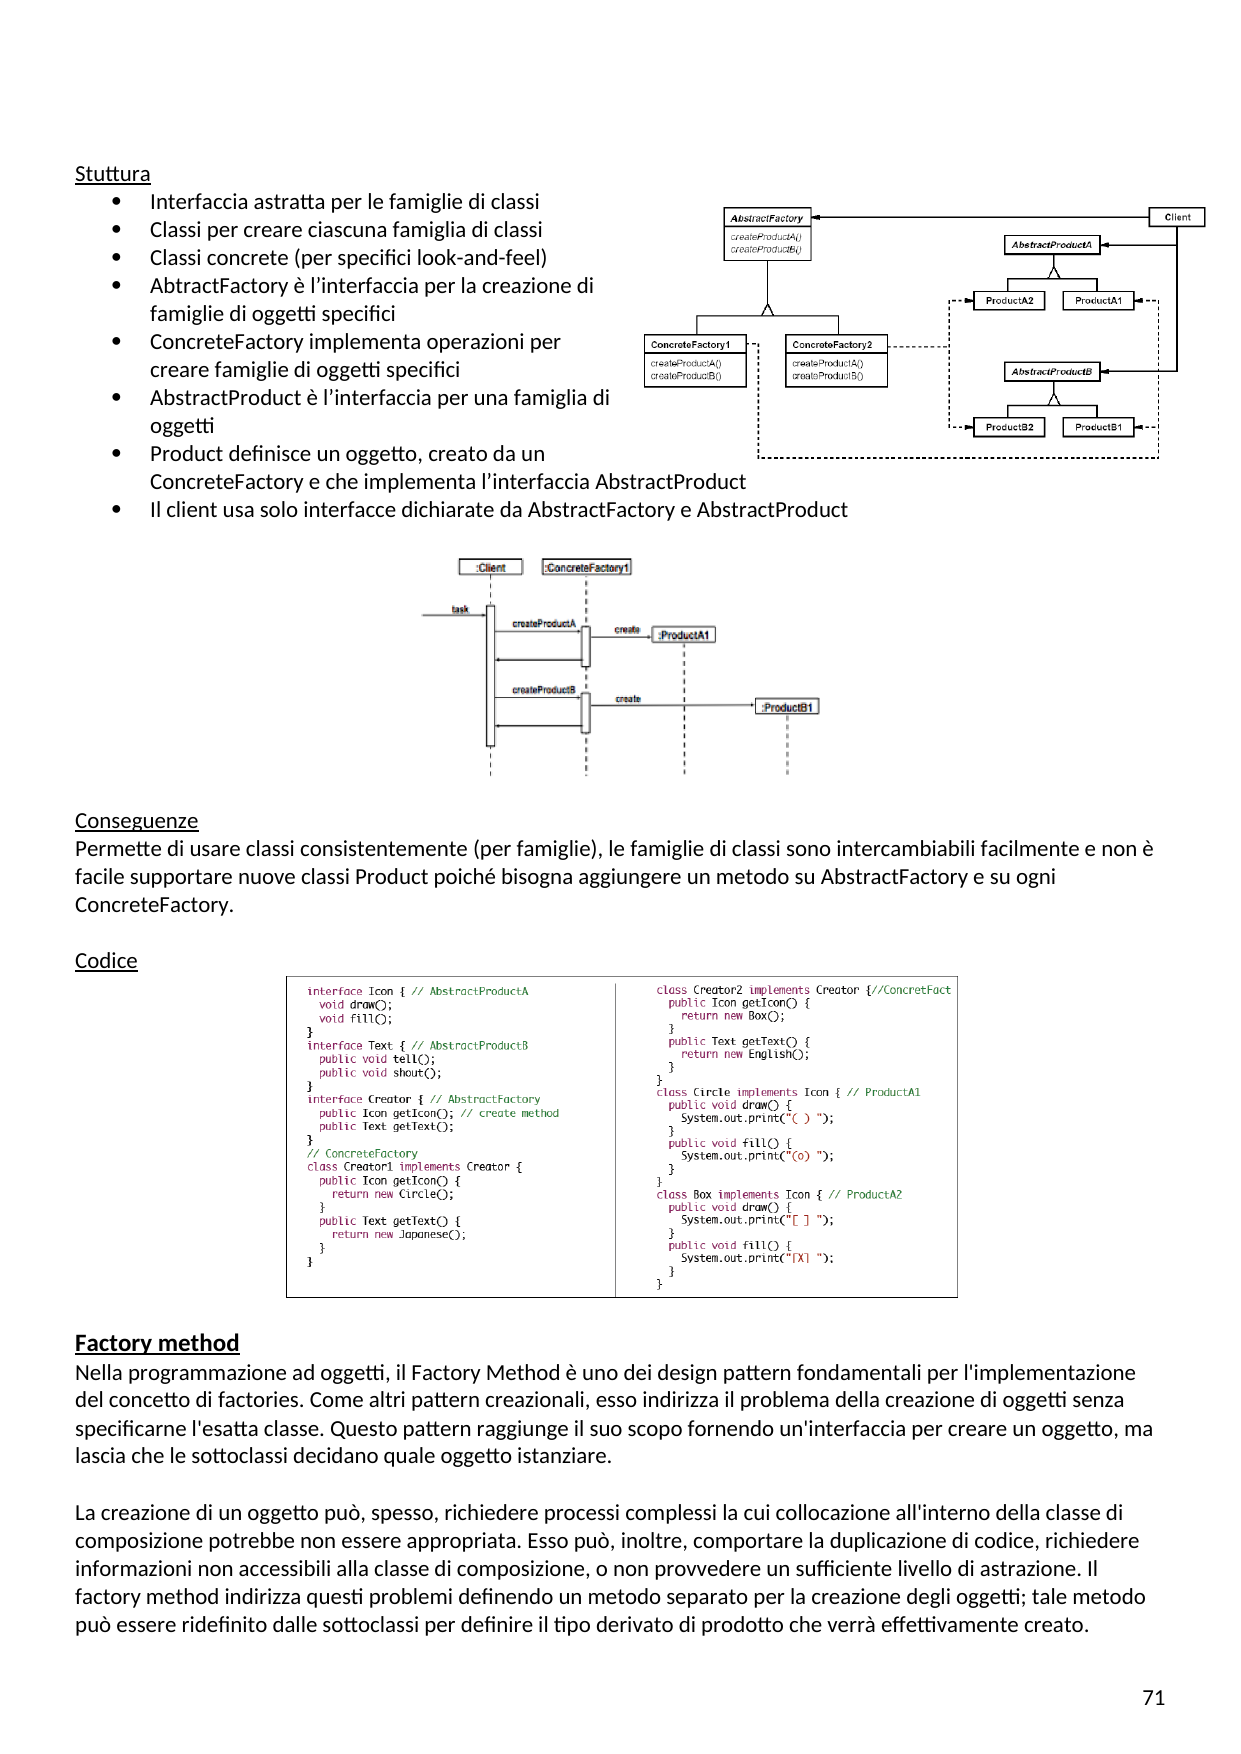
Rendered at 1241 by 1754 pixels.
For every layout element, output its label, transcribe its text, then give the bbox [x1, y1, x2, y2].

text Nella programmazione ad oggetti, il Factory Method è uno dei design pattern fondamentali per l'implementazione del concetto di factories. Come altri pattern creazionali, esso indirizza il problema della creazione di oggetti senza specificarne l'esatta classe. Questo pattern raggiunge il suo scopo fornendo un'interfaccia per creare un oggetto, ma lascia che le sottoclassi decidano quale oggetto istanziare. [75, 1358, 1165, 1470]
text La creazione di un oggetto può, spesso, richiedere processi complessi la cui collocazione all'interno della classe di composizione potrebbe non essere appropriata. Esso può, inoltre, comportare la duplicazione di codice, richiedere informazioni non accessibili alla classe di composizione, o non provvedere un sufficiente livello di astrazione. Il factory method indirizza questi problemi definendo un metodo separato per la creazione degli oggetti; tale metodo può essere ridefinito dalle sottoclassi per definire il tipo derivato di prodotto che verrà effettivamente creato. [75, 1498, 1165, 1638]
text Permette di usare classi consistentemente (per famiglie), le famiglie di classi sono intercambiabili facilmente e non è facile supportare nuove classi Product poiché bisogna aggiungere un metodo su AbstractFactory e su ogni ConcreteFactory. [75, 834, 1165, 918]
list Product definisce un oggetto, creato da un ConcreteFactory e che implementa l’interfaccia AbstractProduct [112, 439, 1165, 495]
picture [279, 974, 962, 1299]
text Codice [75, 946, 1165, 974]
picture [417, 551, 823, 778]
list Classi concrete (per specifici look-and-feel) [112, 243, 636, 271]
list AbstractProduct è l’interfaccia per una famiglia di oggetti [112, 383, 636, 439]
text Conseguenze [75, 806, 1165, 834]
text Stuttura [75, 159, 1165, 187]
list ConcreteFactory implementa operazioni per creare famiglie di oggetti specifici [112, 327, 636, 383]
picture [636, 200, 1211, 462]
list Classi per creare ciascuna famiglia di classi [112, 215, 636, 243]
list Il client usa solo interfacce dichiarate da AbstractFactory e AbstractProduct [112, 495, 1165, 523]
subtitle Factory method [75, 1327, 1165, 1358]
list Interfaccia astratta per le famiglie di classi [112, 187, 1165, 215]
list AbtractFactory è l’interfaccia per la creazione di famiglie di oggetti specifici [112, 271, 636, 327]
